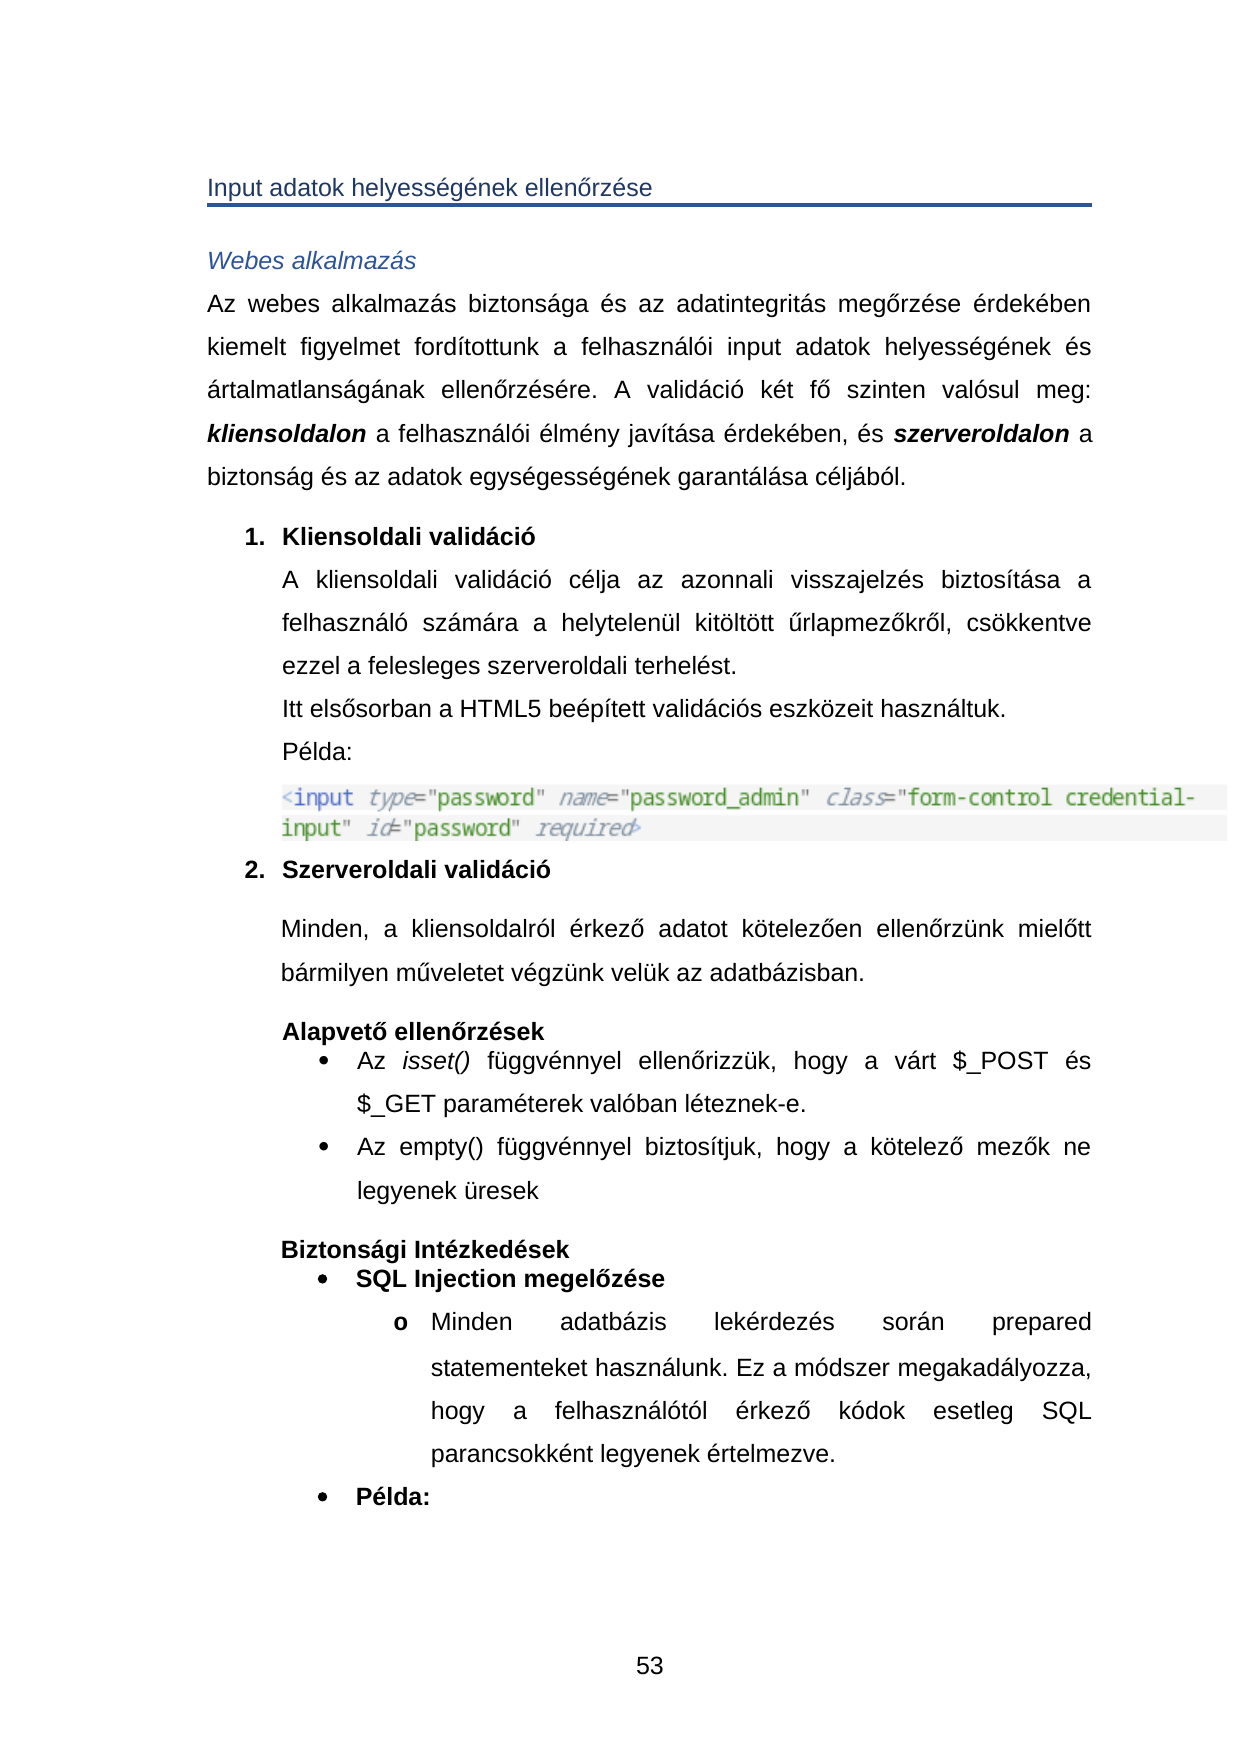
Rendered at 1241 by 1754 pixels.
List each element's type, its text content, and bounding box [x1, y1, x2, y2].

list Az isset() függvénnyel ellenőrizzük, hogy a várt $_POST és $_GET paraméterek valóban léteznek-e. [319, 1046, 1092, 1118]
list A kliensoldali validáció célja az azonnali visszajelzés biztosítása a felhasználó számára a helytelenül kitöltött űrlapmezőkről, csökkentve ezzel a felesleges szerveroldali terhelést. [282, 564, 1092, 679]
list Kliensoldali validáció [244, 521, 1092, 550]
list Példa: [282, 737, 1092, 766]
list Példa: [318, 1482, 1092, 1511]
subtitle Webes alkalmazás [207, 246, 1092, 275]
list SQL Injection megelőzése [318, 1264, 1092, 1293]
list Az empty() függvénnyel biztosítjuk, hogy a kötelező mezők ne legyenek üresek [319, 1132, 1092, 1204]
text Biztonsági Intézkedések [281, 1235, 1092, 1264]
list Alapvető ellenőrzések [282, 1017, 1092, 1046]
list Szerveroldali validáció [244, 854, 1092, 883]
list Minden adatbázis lekérdezés során prepared statementeket használunk. Ez a módszer megakadályozza, hogy a felhasználótól érkező kódok esetleg SQL parancsokként legyenek értelmezve. [393, 1307, 1092, 1468]
subtitle Input adatok helyességének ellenőrzése [207, 173, 1092, 203]
text Az webes alkalmazás biztonsága és az adatintegritás megőrzése érdekében kiemelt figyelmet fordítottunk a felhasználói input adatok helyességének és ártalmatlanságának ellenőrzésére. A validáció két fő szinten valósul meg: kliensoldalon a felhasználói élmény javítása érdekében, és szerveroldalon a biztonság és az adatok egységességének garantálása céljából. [207, 289, 1092, 490]
list Itt elsősorban a HTML5 beépített validációs eszközeit használtuk. [282, 694, 1092, 723]
text Minden, a kliensoldalról érkező adatot kötelezően ellenőrzünk mielőtt bármilyen műveletet végzünk velük az adatbázisban. [281, 914, 1092, 986]
